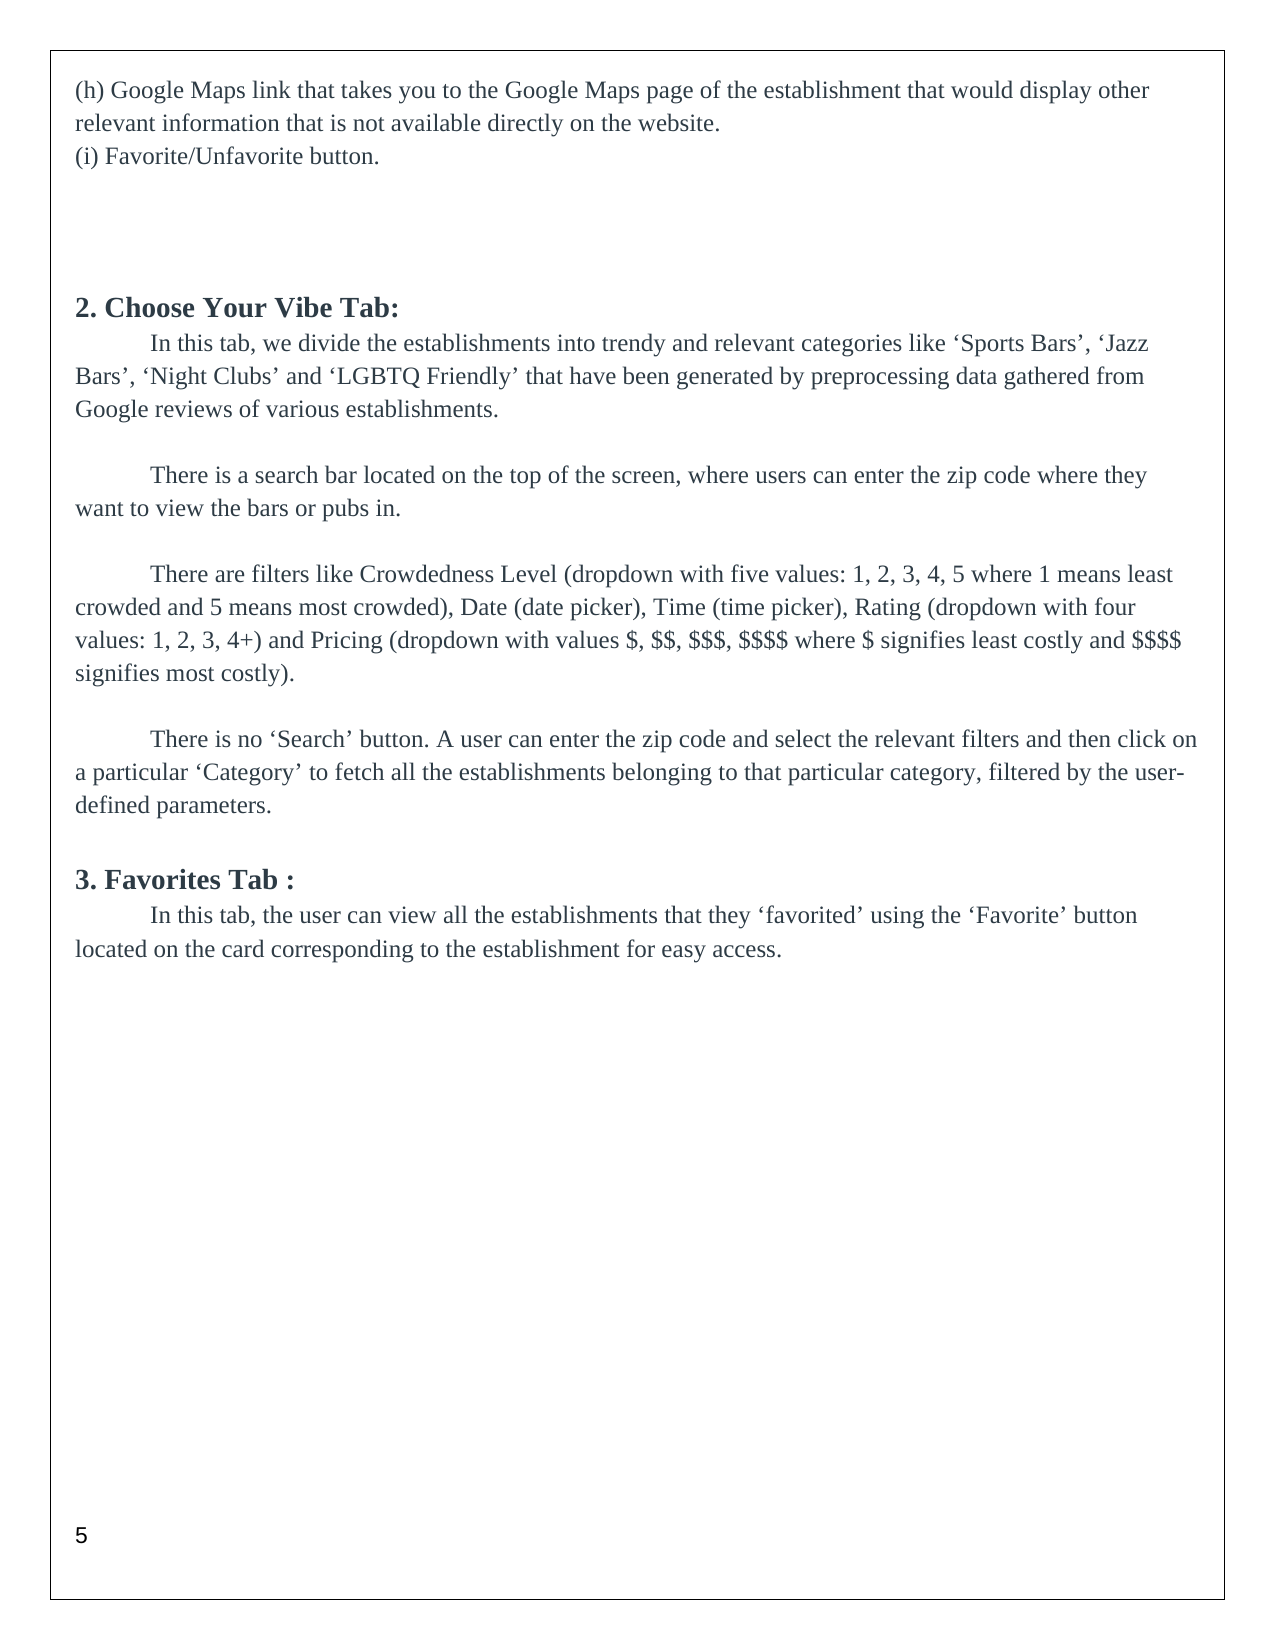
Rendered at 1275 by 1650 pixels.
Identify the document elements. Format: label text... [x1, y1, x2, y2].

text 3. Favorites Tab : [75, 862, 1200, 896]
text (h) Google Maps link that takes you to the Google Maps page of the establishment that would display other relevant information that is not available directly on the website. [75, 75, 1200, 137]
text There is a search bar located on the top of the screen, where users can enter the zip code where they want to view the bars or pubs in. [75, 460, 1200, 522]
text There is no ‘Search’ button. A user can enter the zip code and select the relevant filters and then click on a particular ‘Category’ to fetch all the establishments belonging to that particular category, filtered by the user-defined parameters. [75, 724, 1200, 819]
text 2. Choose Your Vibe Tab: [75, 290, 1200, 323]
text (i) Favorite/Unfavorite button. [75, 141, 1200, 170]
text There are filters like Crowdedness Level (dropdown with five values: 1, 2, 3, 4, 5 where 1 means least crowded and 5 means most crowded), Date (date picker), Time (time picker), Rating (dropdown with four values: 1, 2, 3, 4+) and Pricing (dropdown with values $, $$, $$$, $$$$ where $ signifies least costly and $$$$ signifies most costly). [75, 559, 1200, 687]
text In this tab, the user can view all the establishments that they ‘favorited’ using the ‘Favorite’ button located on the card corresponding to the establishment for easy access. [75, 901, 1200, 962]
text In this tab, we divide the establishments into trendy and relevant categories like ‘Sports Bars’, ‘Jazz Bars’, ‘Night Clubs’ and ‘LGBTQ Friendly’ that have been generated by preprocessing data gathered from Google reviews of various establishments. [75, 328, 1200, 423]
